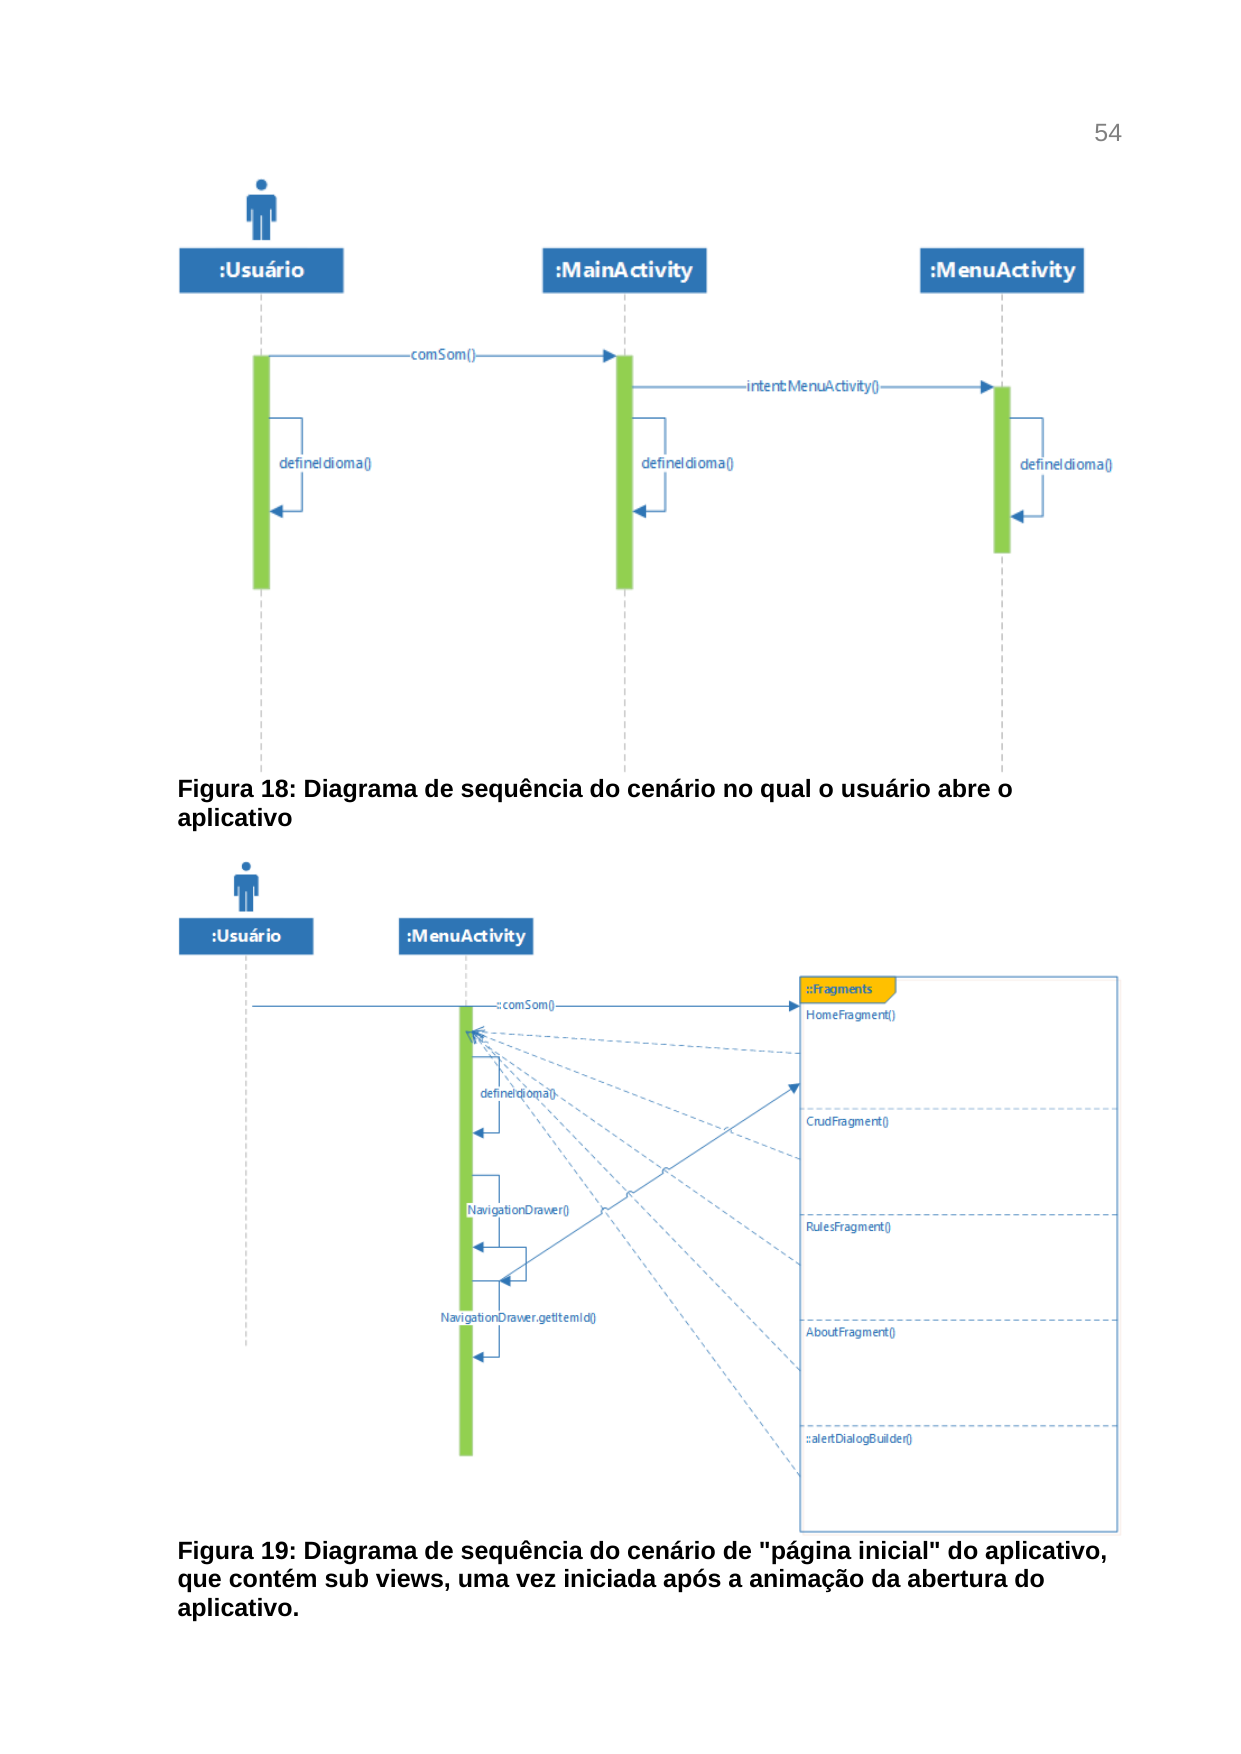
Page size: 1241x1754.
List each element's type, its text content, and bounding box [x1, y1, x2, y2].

picture [177, 177, 1121, 775]
text Figura 19: Diagrama de sequência do cenário de "página inicial" do aplicativo, que contém sub views, uma vez iniciada após a animação da abertura do aplicativo. [177, 1536, 1122, 1622]
text Figura 18: Diagrama de sequência do cenário no qual o usuário abre o aplicativo [177, 774, 1122, 832]
picture [177, 860, 1122, 1536]
